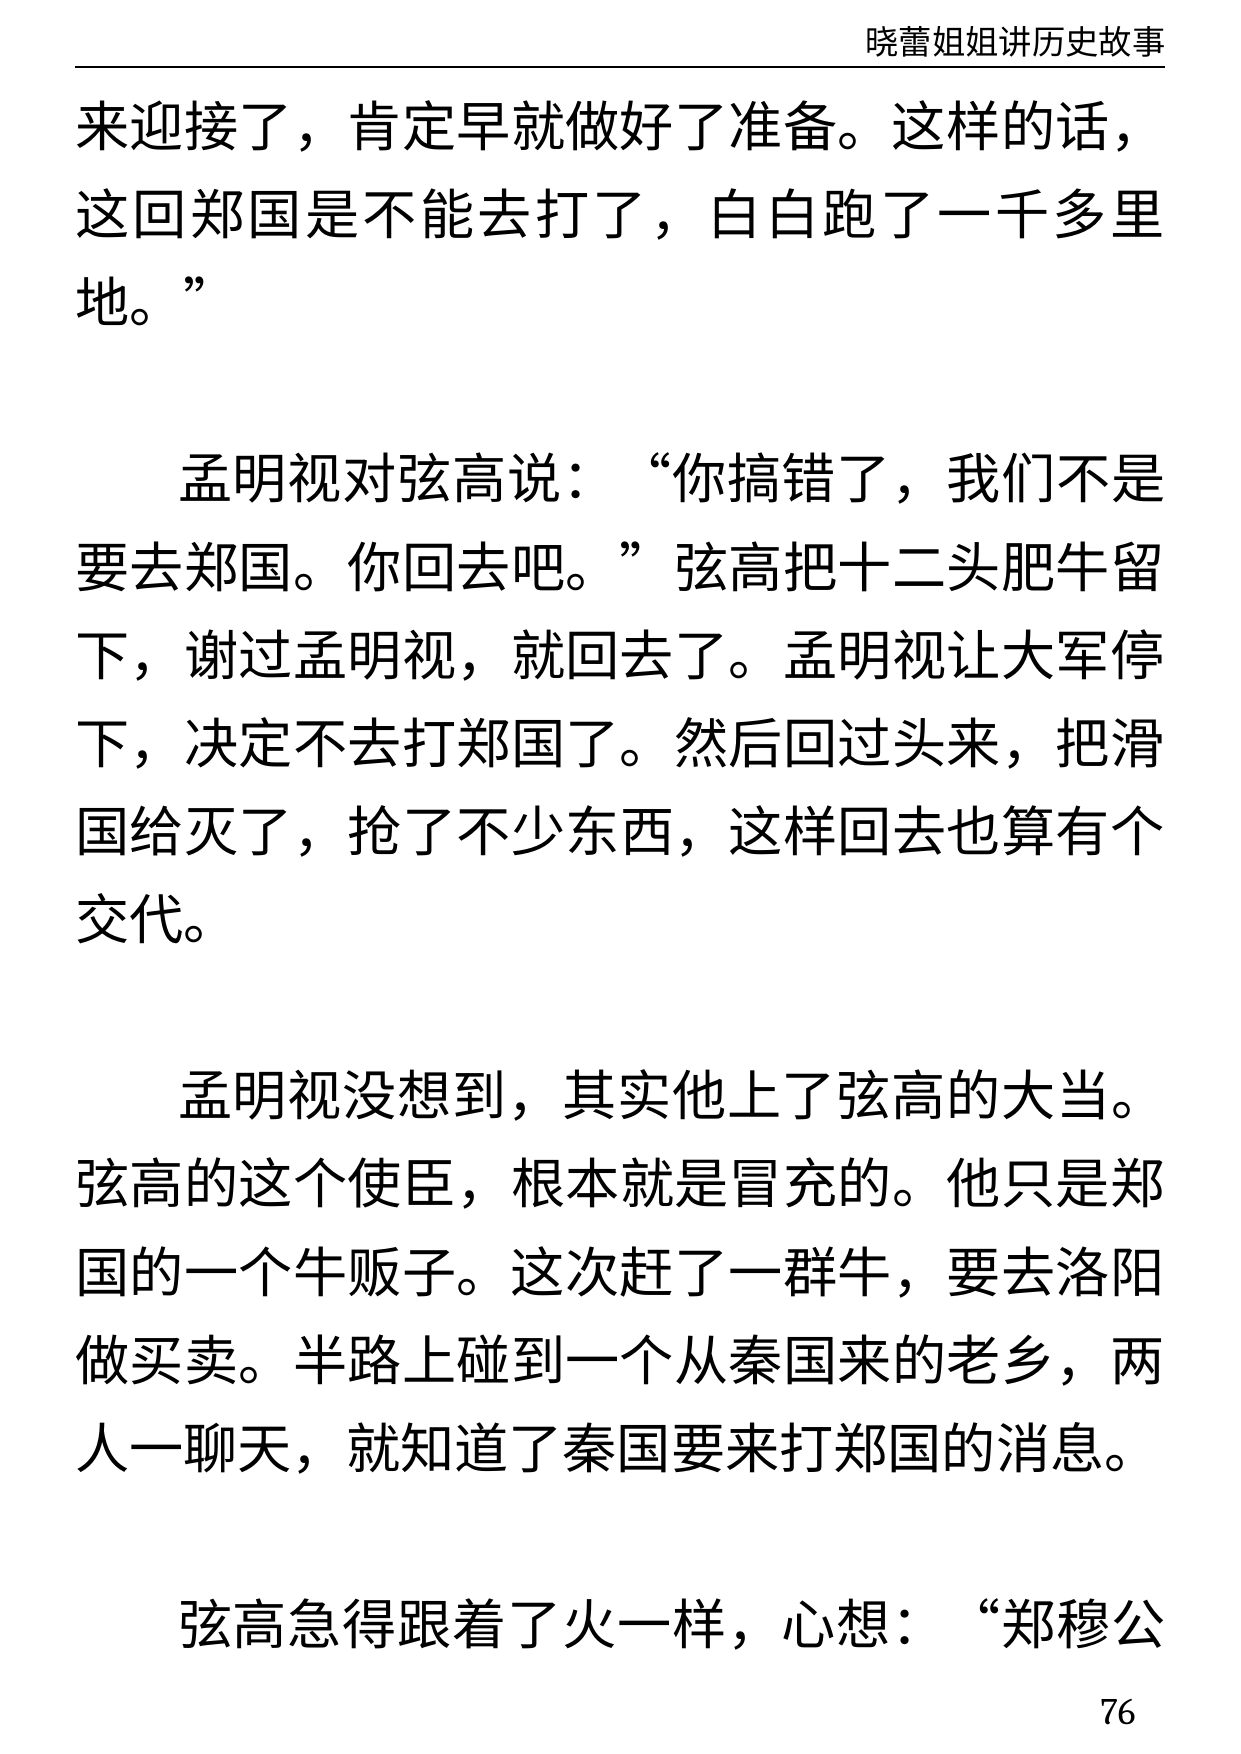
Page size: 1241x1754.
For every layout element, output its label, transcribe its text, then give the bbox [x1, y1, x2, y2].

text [75, 1577, 1165, 1665]
text 孟明视没想到，其实他上了弦高的大当。弦高的这个使臣，根本就是冒充的。他只是郑国的一个牛贩子。这次赶了一群牛，要去洛阳做买卖。半路上碰到一个从秦国来的老乡，两人一聊天，就知道了秦国要来打郑国的消息。 [75, 1048, 1165, 1489]
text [75, 79, 1165, 343]
text 孟明视对弦高说：“你搞错了，我们不是要去郑国。你回去吧。”弦高把十二头肥牛留下，谢过孟明视，就回去了。孟明视让大军停下，决定不去打郑国了。然后回过头来，把滑国给灭了，抢了不少东西，这样回去也算有个交代。 [75, 431, 1165, 960]
